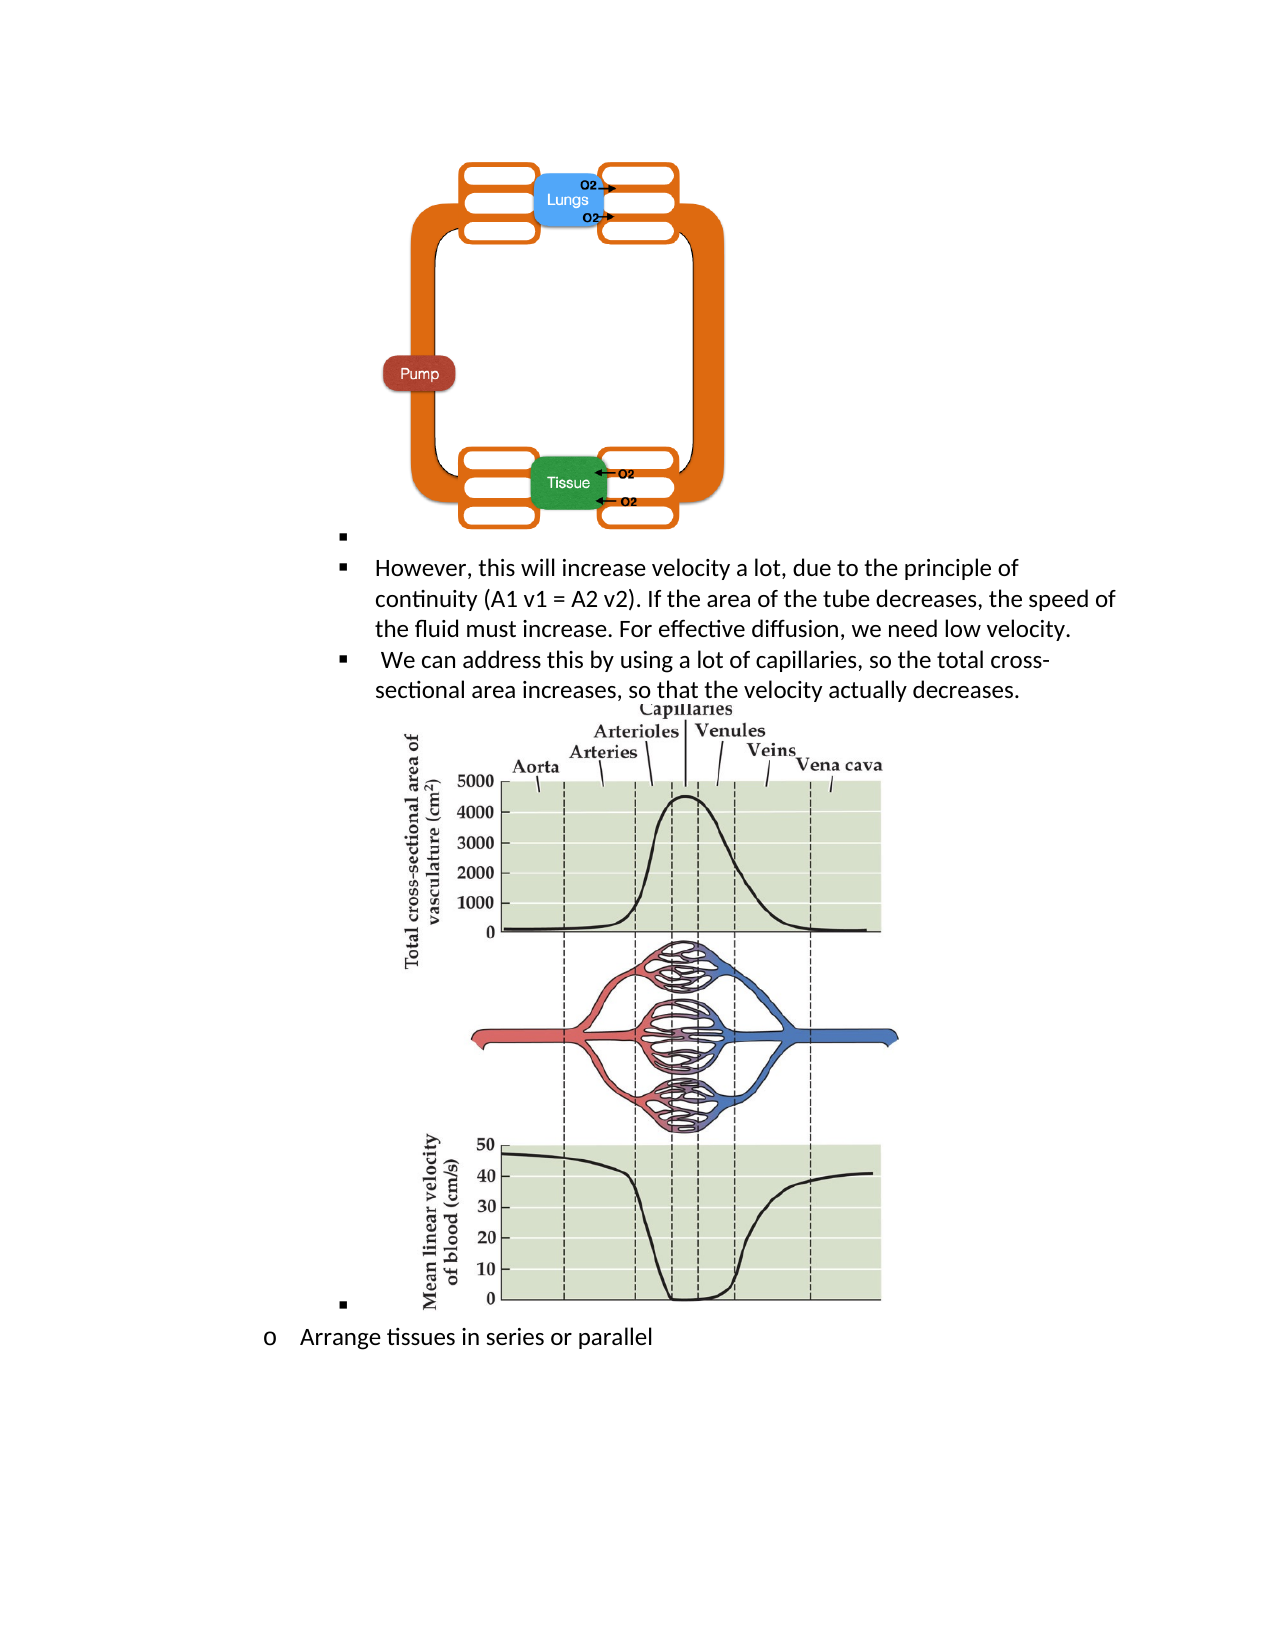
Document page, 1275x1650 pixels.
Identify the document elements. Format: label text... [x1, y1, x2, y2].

list However, this will increase velocity a lot, due to the principle of continuity (A1 v1 = A2 v2). If the area of the tube decreases, the speed of the fluid must increase. For effective diffusion, we need low velocity. [337, 552, 1125, 644]
list Arrange tissues in series or parallel [262, 1321, 1125, 1353]
list We can address this by using a lot of capillaries, so the total cross-sectional area increases, so that the velocity actually decreases. [337, 644, 1125, 705]
picture [375, 150, 749, 546]
picture [375, 704, 922, 1315]
